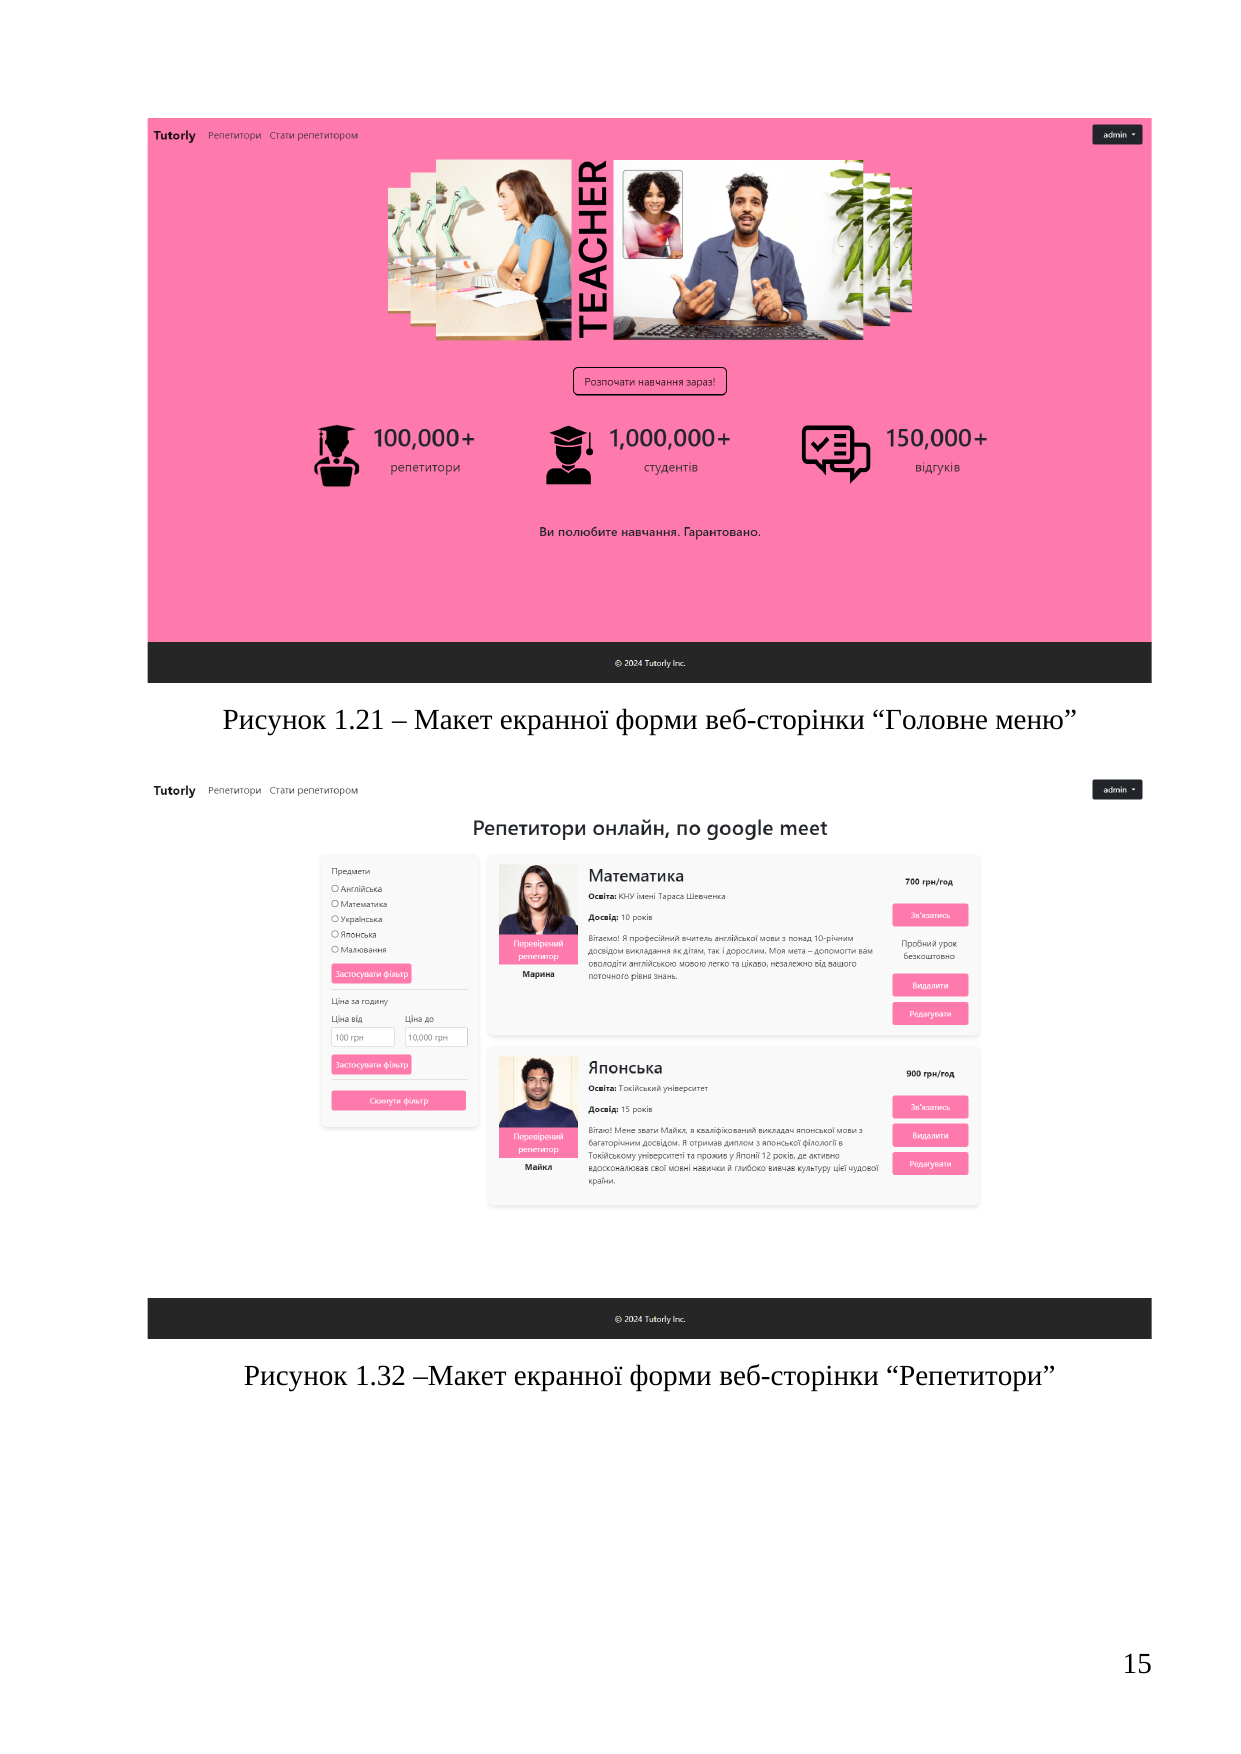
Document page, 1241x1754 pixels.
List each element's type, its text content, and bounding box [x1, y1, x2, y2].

picture [147, 118, 1152, 683]
picture [147, 773, 1152, 1339]
